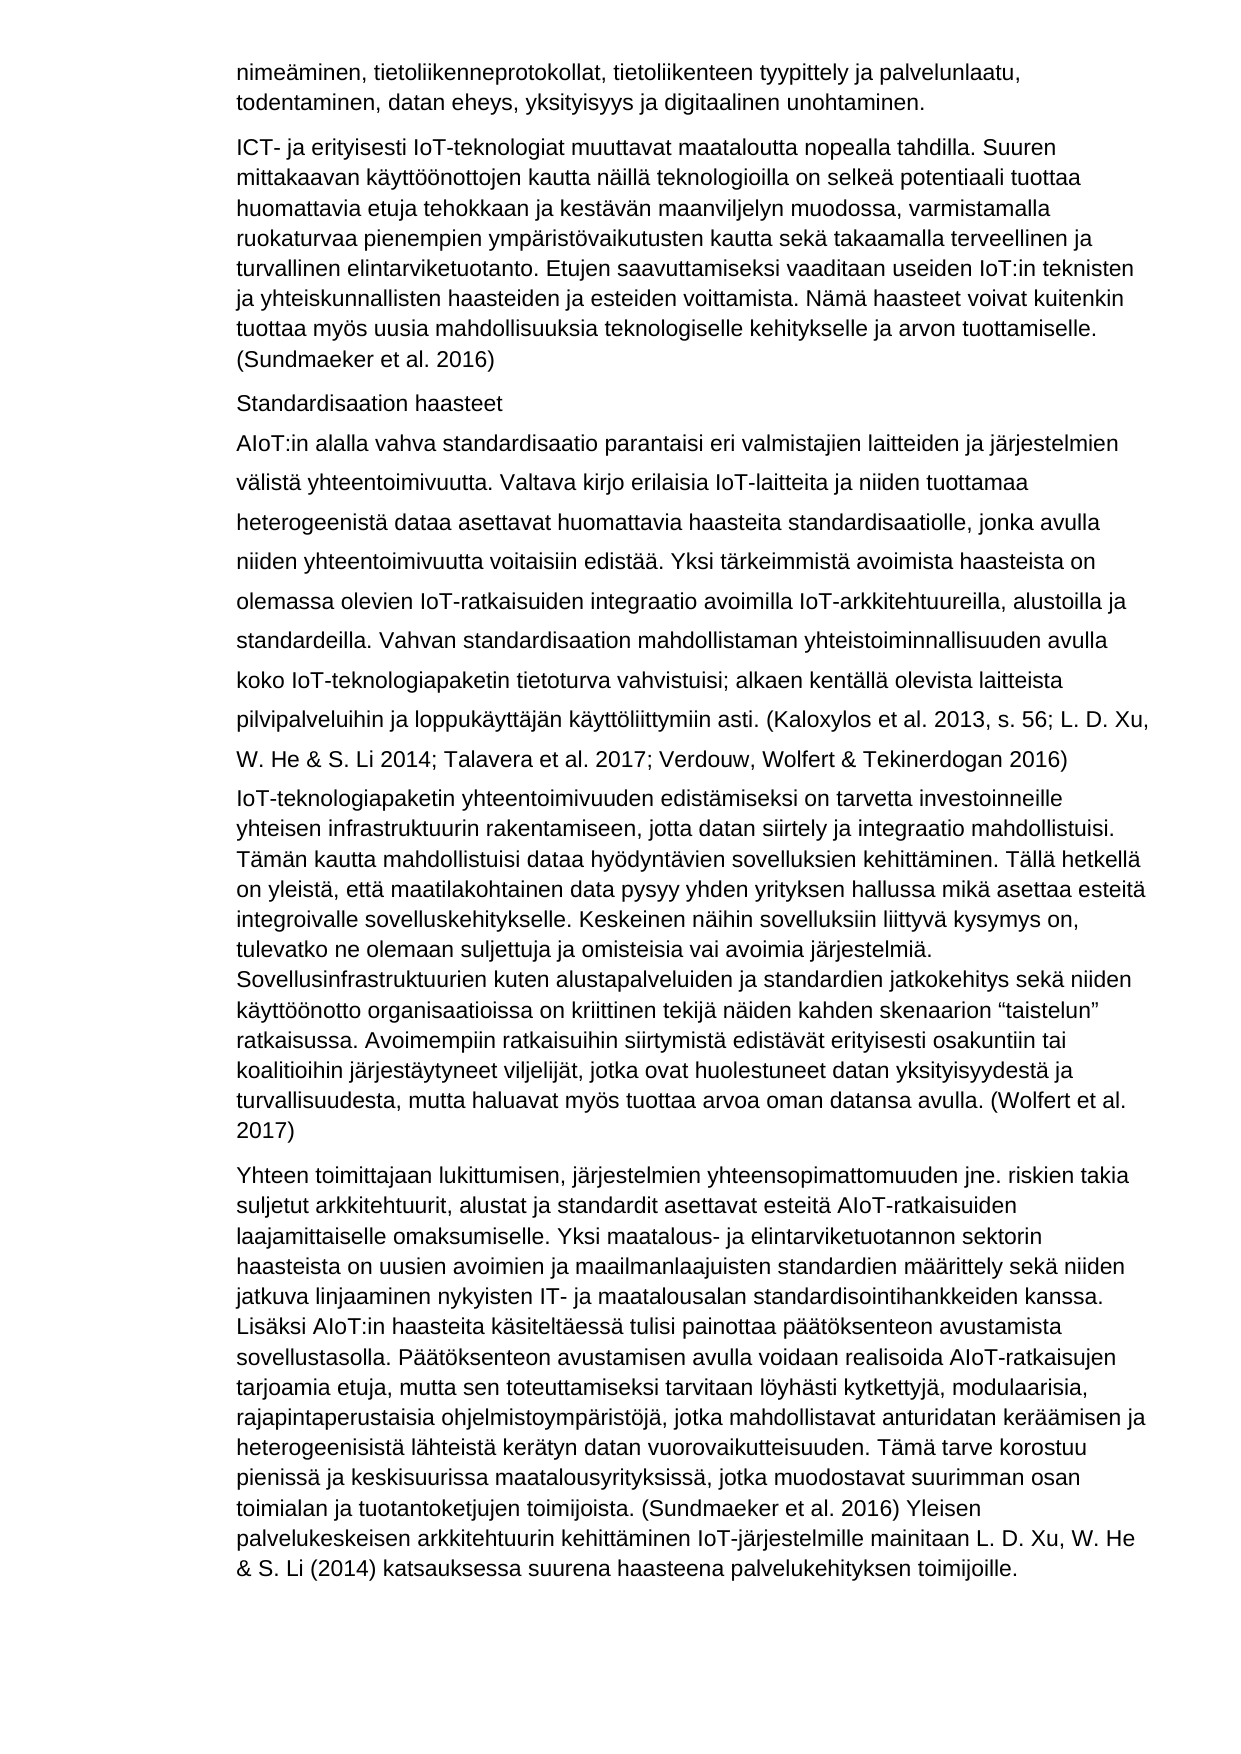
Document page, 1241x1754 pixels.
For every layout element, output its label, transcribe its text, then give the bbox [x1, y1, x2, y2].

text IoT-teknologiapaketin yhteentoimivuuden edistämiseksi on tarvetta investoinneille yhteisen infrastruktuurin rakentamiseen, jotta datan siirtely ja integraatio mahdollistuisi. Tämän kautta mahdollistuisi dataa hyödyntävien sovelluksien kehittäminen. Tällä hetkellä on yleistä, että maatilakohtainen data pysyy yhden yrityksen hallussa mikä asettaa esteitä integroivalle sovelluskehitykselle. Keskeinen näihin sovelluksiin liittyvä kysymys on, tulevatko ne olemaan suljettuja ja omisteisia vai avoimia järjestelmiä. Sovellusinfrastruktuurien kuten alustapalveluiden ja standardien jatkokehitys sekä niiden käyttöönotto organisaatioissa on kriittinen tekijä näiden kahden skenaarion “taistelun” ratkaisussa. Avoimempiin ratkaisuihin siirtymistä edistävät erityisesti osakuntiin tai koalitioihin järjestäytyneet viljelijät, jotka ovat huolestuneet datan yksityisyydestä ja turvallisuudesta, mutta haluavat myös tuottaa arvoa oman datansa avulla. (Wolfert et al. 2017) [236, 785, 1152, 1144]
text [236, 59, 1152, 116]
text ICT- ja erityisesti IoT-teknologiat muuttavat maataloutta nopealla tahdilla. Suuren mittakaavan käyttöönottojen kautta näillä teknologioilla on selkeä potentiaali tuottaa huomattavia etuja tehokkaan ja kestävän maanviljelyn muodossa, varmistamalla ruokaturvaa pienempien ympäristövaikutusten kautta sekä takaamalla terveellinen ja turvallinen elintarviketuotanto. Etujen saavuttamiseksi vaaditaan useiden IoT:in teknisten ja yhteiskunnallisten haasteiden ja esteiden voittamista. Nämä haasteet voivat kuitenkin tuottaa myös uusia mahdollisuuksia teknologiselle kehitykselle ja arvon tuottamiselle. (Sundmaeker et al. 2016) [236, 134, 1152, 372]
text Yhteen toimittajaan lukittumisen, järjestelmien yhteensopimattomuuden jne. riskien takia suljetut arkkitehtuurit, alustat ja standardit asettavat esteitä AIoT-ratkaisuiden laajamittaiselle omaksumiselle. Yksi maatalous- ja elintarviketuotannon sektorin haasteista on uusien avoimien ja maailmanlaajuisten standardien määrittely sekä niiden jatkuva linjaaminen nykyisten IT- ja maatalousalan standardisointihankkeiden kanssa. Lisäksi AIoT:in haasteita käsiteltäessä tulisi painottaa päätöksenteon avustamista sovellustasolla. Päätöksenteon avustamisen avulla voidaan realisoida AIoT-ratkaisujen tarjoamia etuja, mutta sen toteuttamiseksi tarvitaan löyhästi kytkettyjä, modulaarisia, rajapintaperustaisia ohjelmistoympäristöjä, jotka mahdollistavat anturidatan keräämisen ja heterogeenisistä lähteistä kerätyn datan vuorovaikutteisuuden. Tämä tarve korostuu pienissä ja keskisuurissa maatalousyrityksissä, jotka muodostavat suurimman osan toimialan ja tuotantoketjujen toimijoista. (Sundmaeker et al. 2016) Yleisen palvelukeskeisen arkkitehtuurin kehittäminen IoT-järjestelmille mainitaan L. D. Xu, W. He & S. Li (2014) katsauksessa suurena haasteena palvelukehityksen toimijoille. [236, 1162, 1152, 1581]
